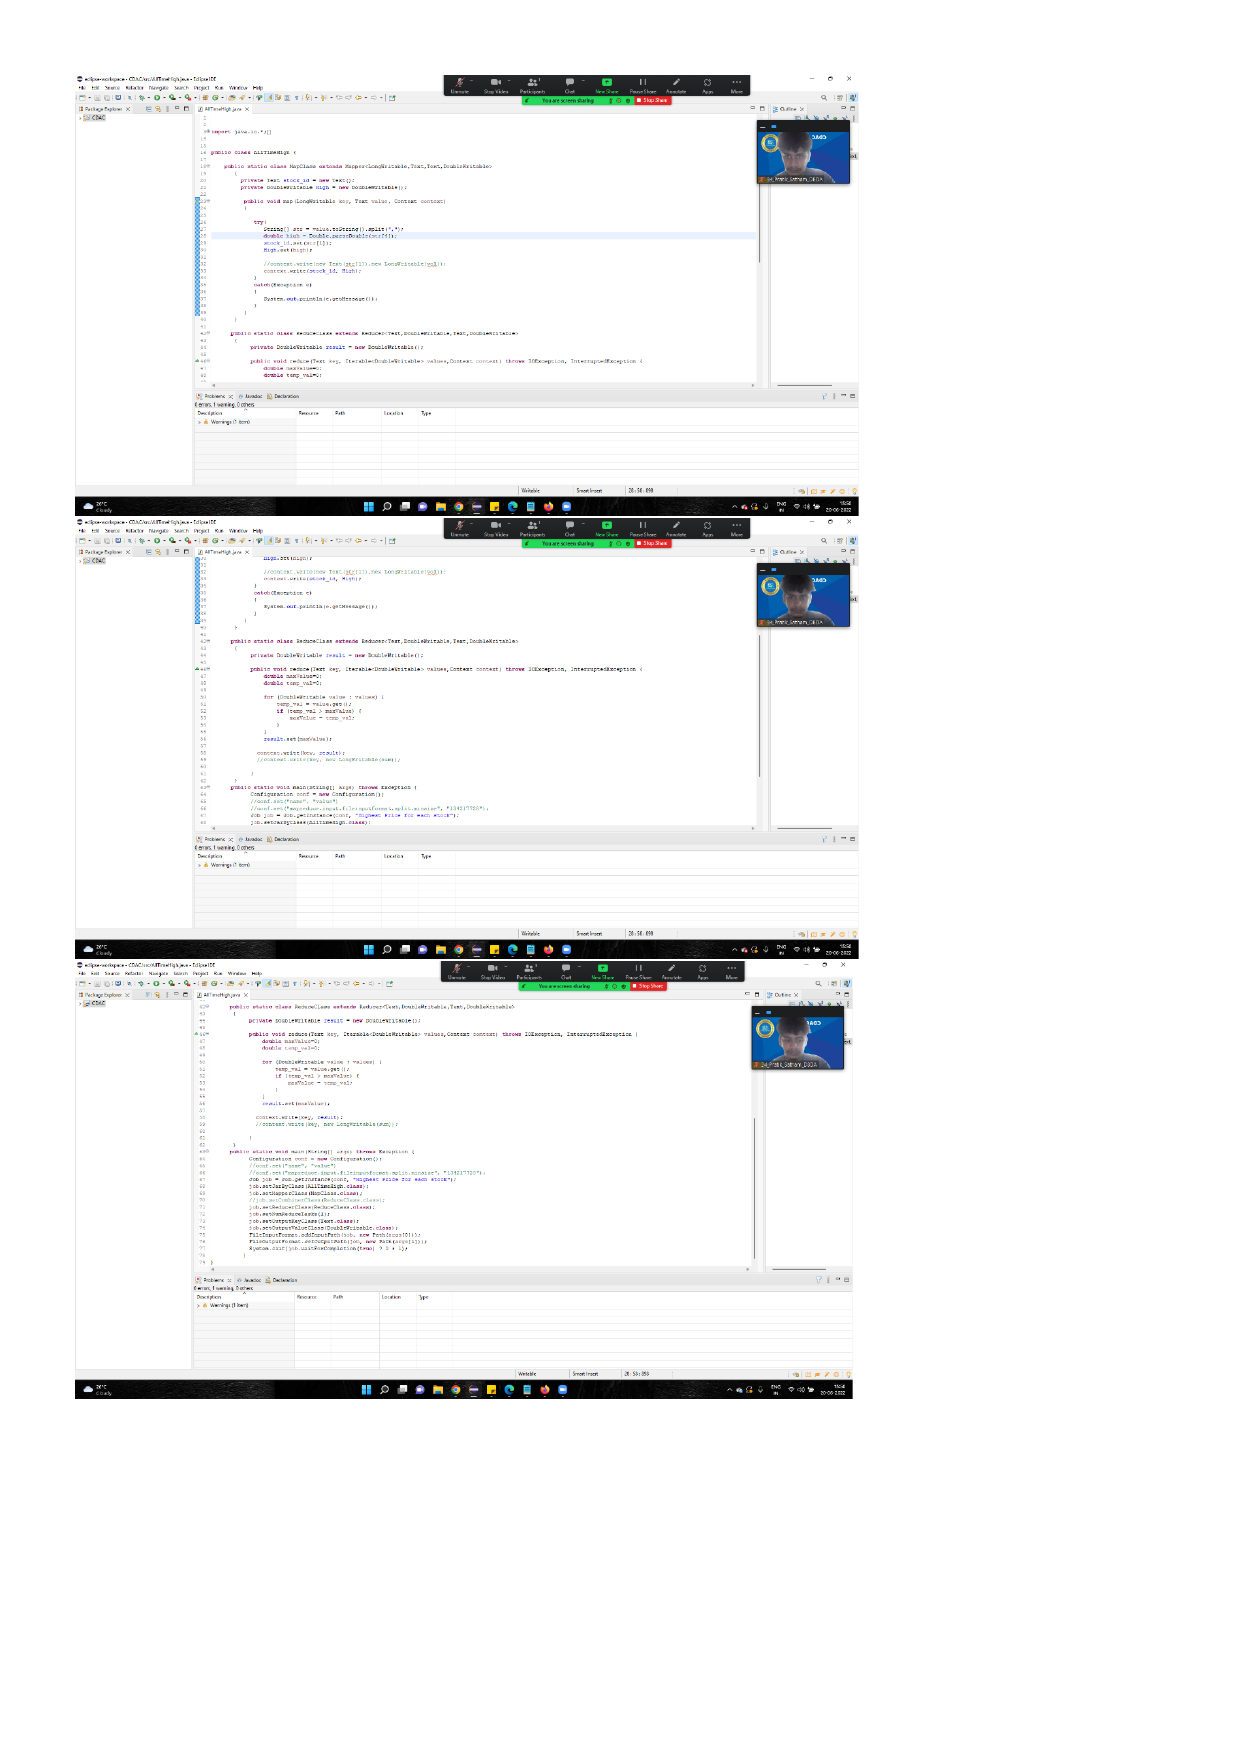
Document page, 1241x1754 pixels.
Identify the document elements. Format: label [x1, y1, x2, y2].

picture [75, 518, 859, 959]
picture [75, 75, 859, 516]
picture [75, 961, 853, 1399]
